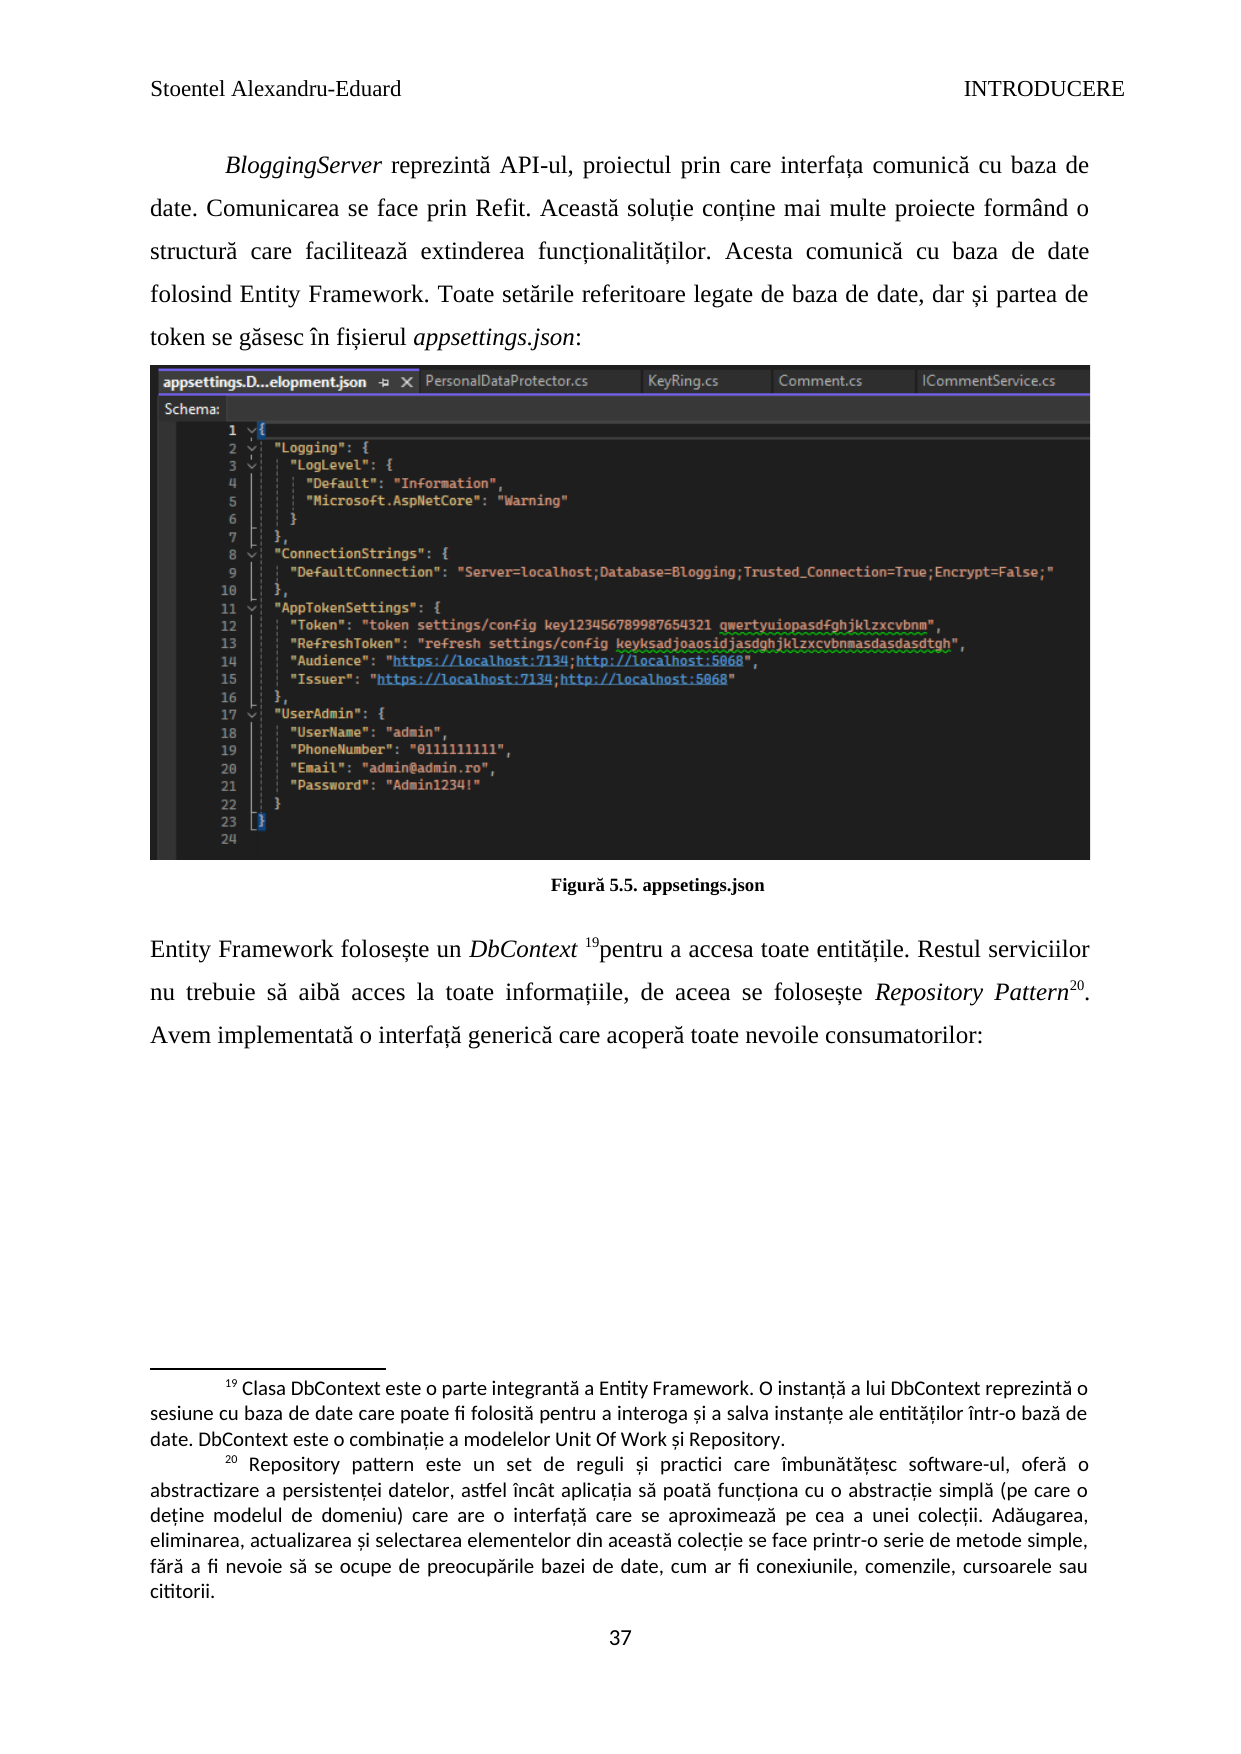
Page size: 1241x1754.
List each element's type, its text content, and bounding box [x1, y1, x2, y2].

text Figură 5.5. appsetings.json [150, 874, 1090, 895]
text BloggingServer reprezintă API-ul, proiectul prin care interfața comunică cu baza de date. Comunicarea se face prin Refit. Această soluție conține mai multe proiecte formând o structură care facilitează extinderea funcționalităților. Acesta comunică cu baza de date folosind Entity Framework. Toate setările referitoare legate de baza de date, dar și partea de token se găsesc în fișierul appsettings.json: [150, 150, 1090, 351]
text Entity Framework folosește un DbContext pentru a accesa toate entitățile. Restul serviciilor nu trebuie să aibă acces la toate informațiile, de aceea se folosește Repository Pattern. Avem implementată o interfață generică care acoperă toate nevoile consumatorilor: [150, 934, 1090, 1049]
picture [150, 365, 1091, 860]
